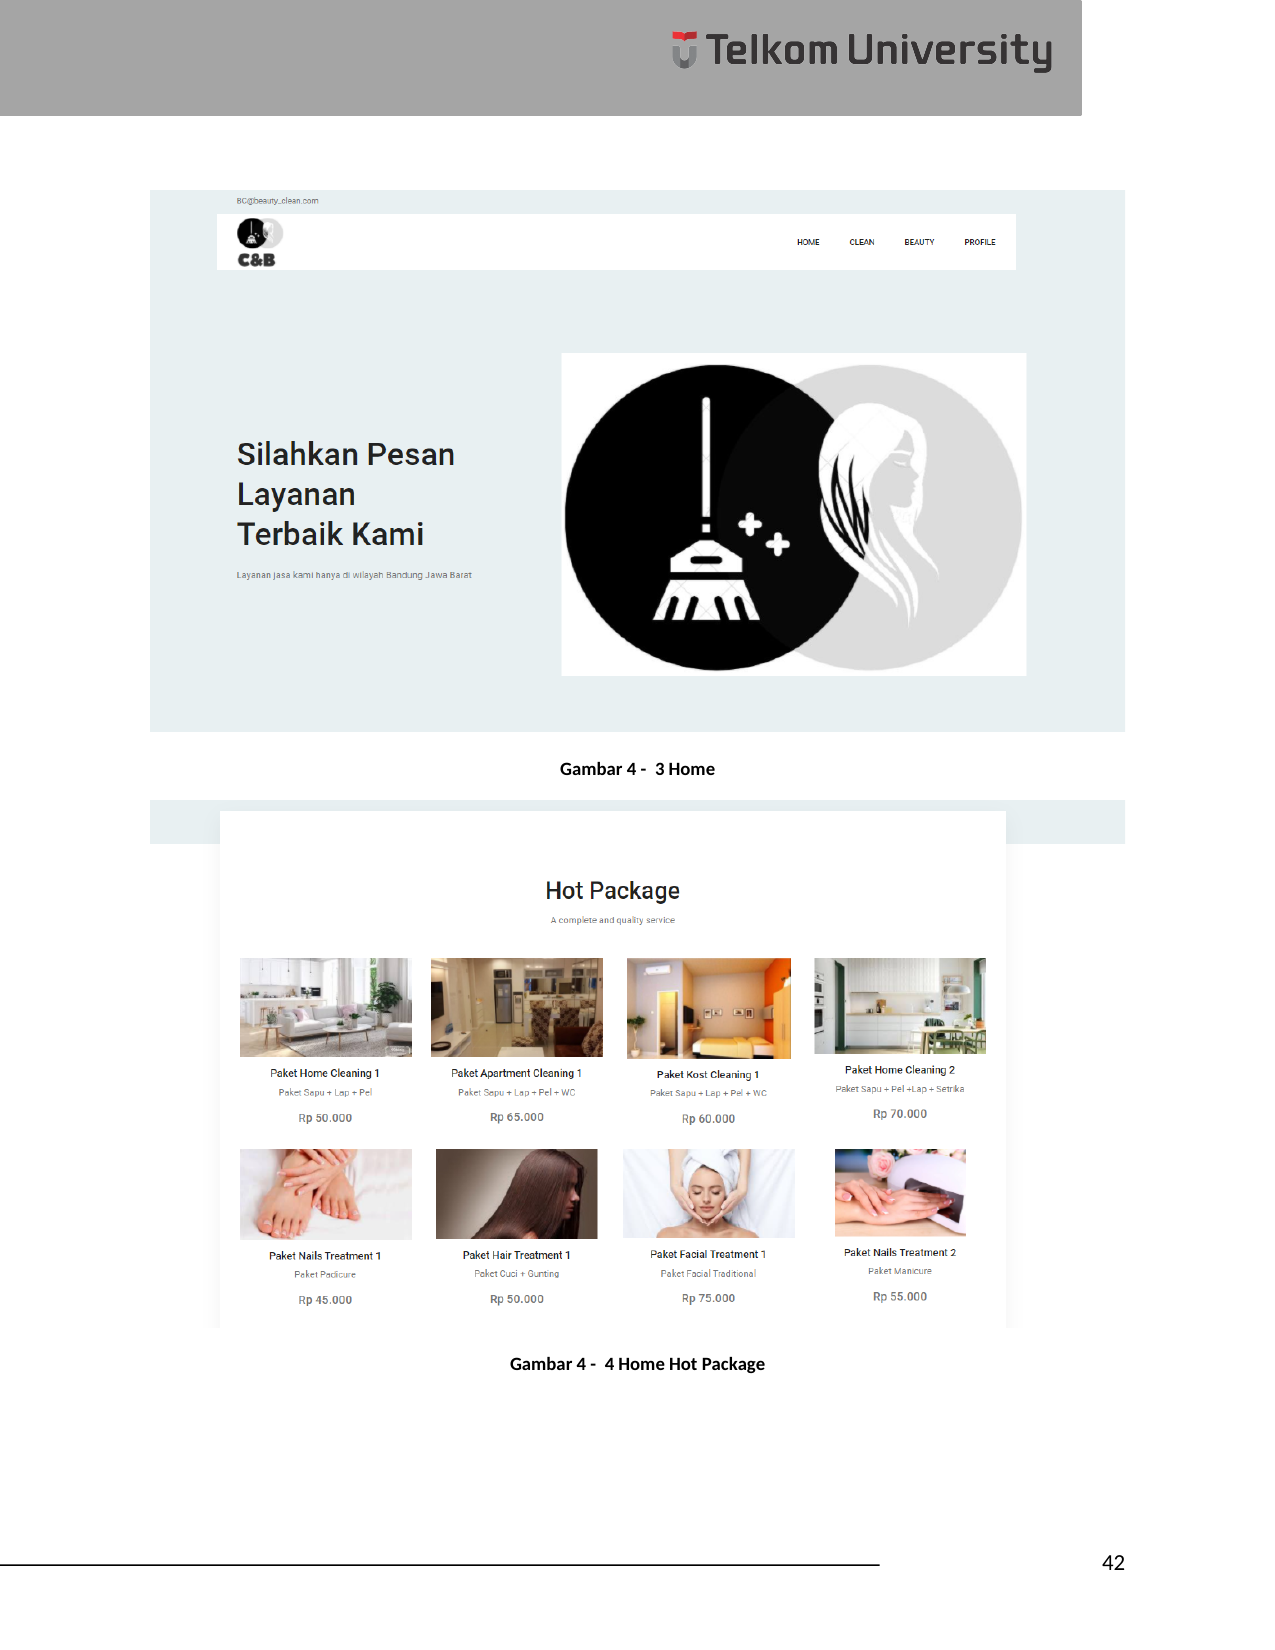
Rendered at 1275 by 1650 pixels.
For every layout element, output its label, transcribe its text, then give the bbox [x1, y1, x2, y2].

text Gambar 4 - 4 Home Hot Package [150, 1352, 1125, 1375]
picture [150, 800, 1125, 1328]
text Gambar 4 - 3 Home [150, 757, 1125, 780]
picture [672, 31, 1052, 73]
picture [150, 190, 1125, 732]
